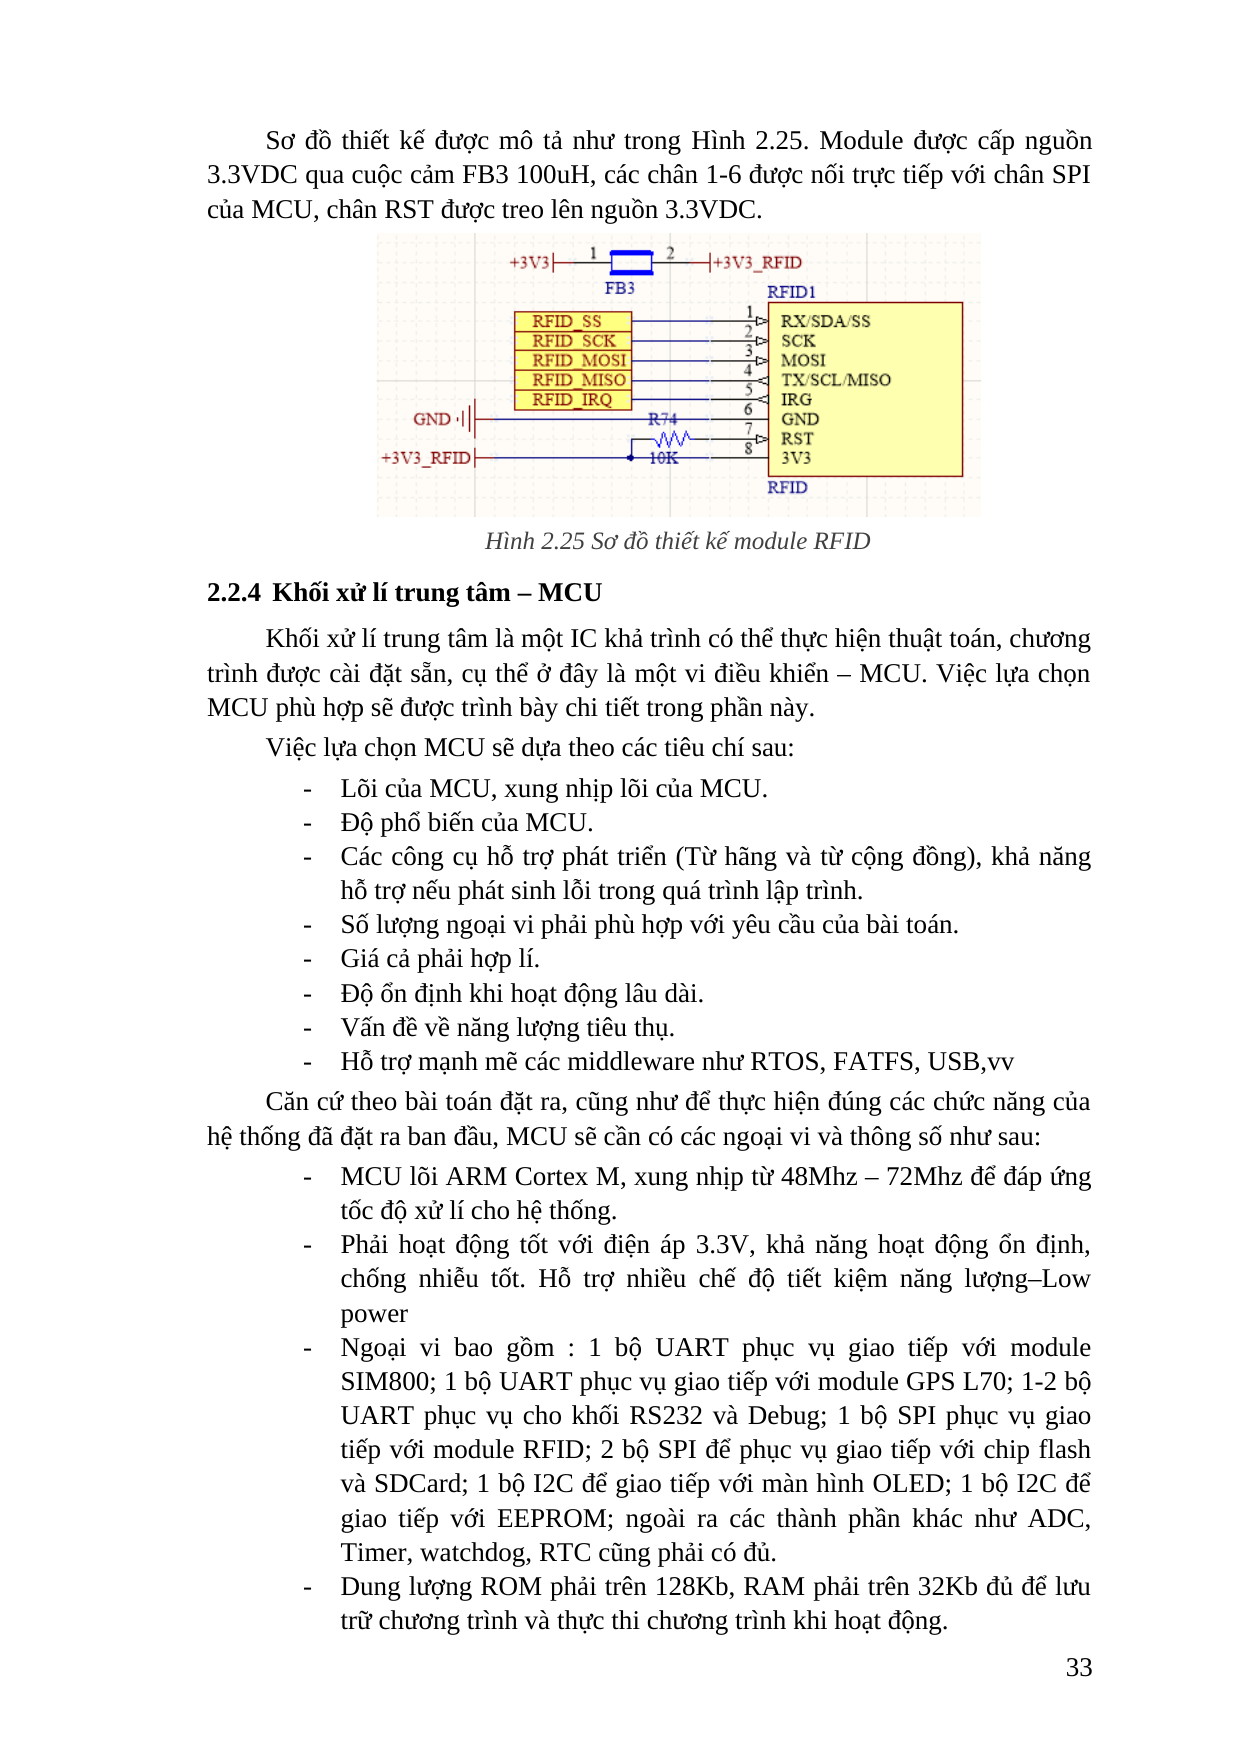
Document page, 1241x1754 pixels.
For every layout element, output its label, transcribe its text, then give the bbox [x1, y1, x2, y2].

list Độ phổ biến của MCU. [303, 806, 1092, 837]
list Lõi của MCU, xung nhịp lõi của MCU. [303, 772, 1092, 803]
list Các công cụ hỗ trợ phát triển (Từ hãng và từ cộng đồng), khả năng hỗ trợ nếu phát sinh lỗi trong quá trình lập trình. [303, 840, 1092, 905]
text Việc lựa chọn MCU sẽ dựa theo các tiêu chí sau: [207, 731, 1092, 762]
text Căn cứ theo bài toán đặt ra, cũng như để thực hiện đúng các chức năng của hệ thống đã đặt ra ban đầu, MCU sẽ cần có các ngoại vi và thông số như sau: [207, 1085, 1092, 1151]
list Độ ổn định khi hoạt động lâu dài. [303, 977, 1092, 1008]
list Giá cả phải hợp lí. [303, 942, 1092, 974]
list Hỗ trợ mạnh mẽ các middleware như RTOS, FATFS, USB,vv [303, 1045, 1092, 1076]
subtitle Khối xử lí trung tâm – MCU [207, 576, 1092, 607]
picture [376, 233, 982, 517]
list Số lượng ngoại vi phải phù hợp với yêu cầu của bài toán. [303, 908, 1092, 939]
list Phải hoạt động tốt với điện áp 3.3V, khả năng hoạt động ổn định, chống nhiễu tốt. Hỗ trợ nhiều chế độ tiết kiệm năng lượng–Low power [303, 1228, 1092, 1328]
list Dung lượng ROM phải trên 128Kb, RAM phải trên 32Kb đủ để lưu trữ chương trình và thực thi chương trình khi hoạt động. [303, 1570, 1092, 1635]
list Vấn đề về năng lượng tiêu thụ. [303, 1011, 1092, 1042]
list Ngoại vi bao gồm : 1 bộ UART phục vụ giao tiếp với module SIM800; 1 bộ UART phục vụ giao tiếp với module GPS L70; 1-2 bộ UART phục vụ cho khối RS232 và Debug; 1 bộ SPI phục vụ giao tiếp với module RFID; 2 bộ SPI để phục vụ giao tiếp với chip flash và SDCard; 1 bộ I2C để giao tiếp với màn hình OLED; 1 bộ I2C để giao tiếp với EEPROM; ngoài ra các thành phần khác như ADC, Timer, watchdog, RTC cũng phải có đủ. [303, 1331, 1092, 1567]
list MCU lõi ARM Cortex M, xung nhịp từ 48Mhz – 72Mhz để đáp ứng tốc độ xử lí cho hệ thống. [303, 1160, 1092, 1225]
text Khối xử lí trung tâm là một IC khả trình có thể thực hiện thuật toán, chương trình được cài đặt sẵn, cụ thể ở đây là một vi điều khiển – MCU. Việc lựa chọn MCU phù hợp sẽ được trình bày chi tiết trong phần này. [207, 622, 1092, 722]
